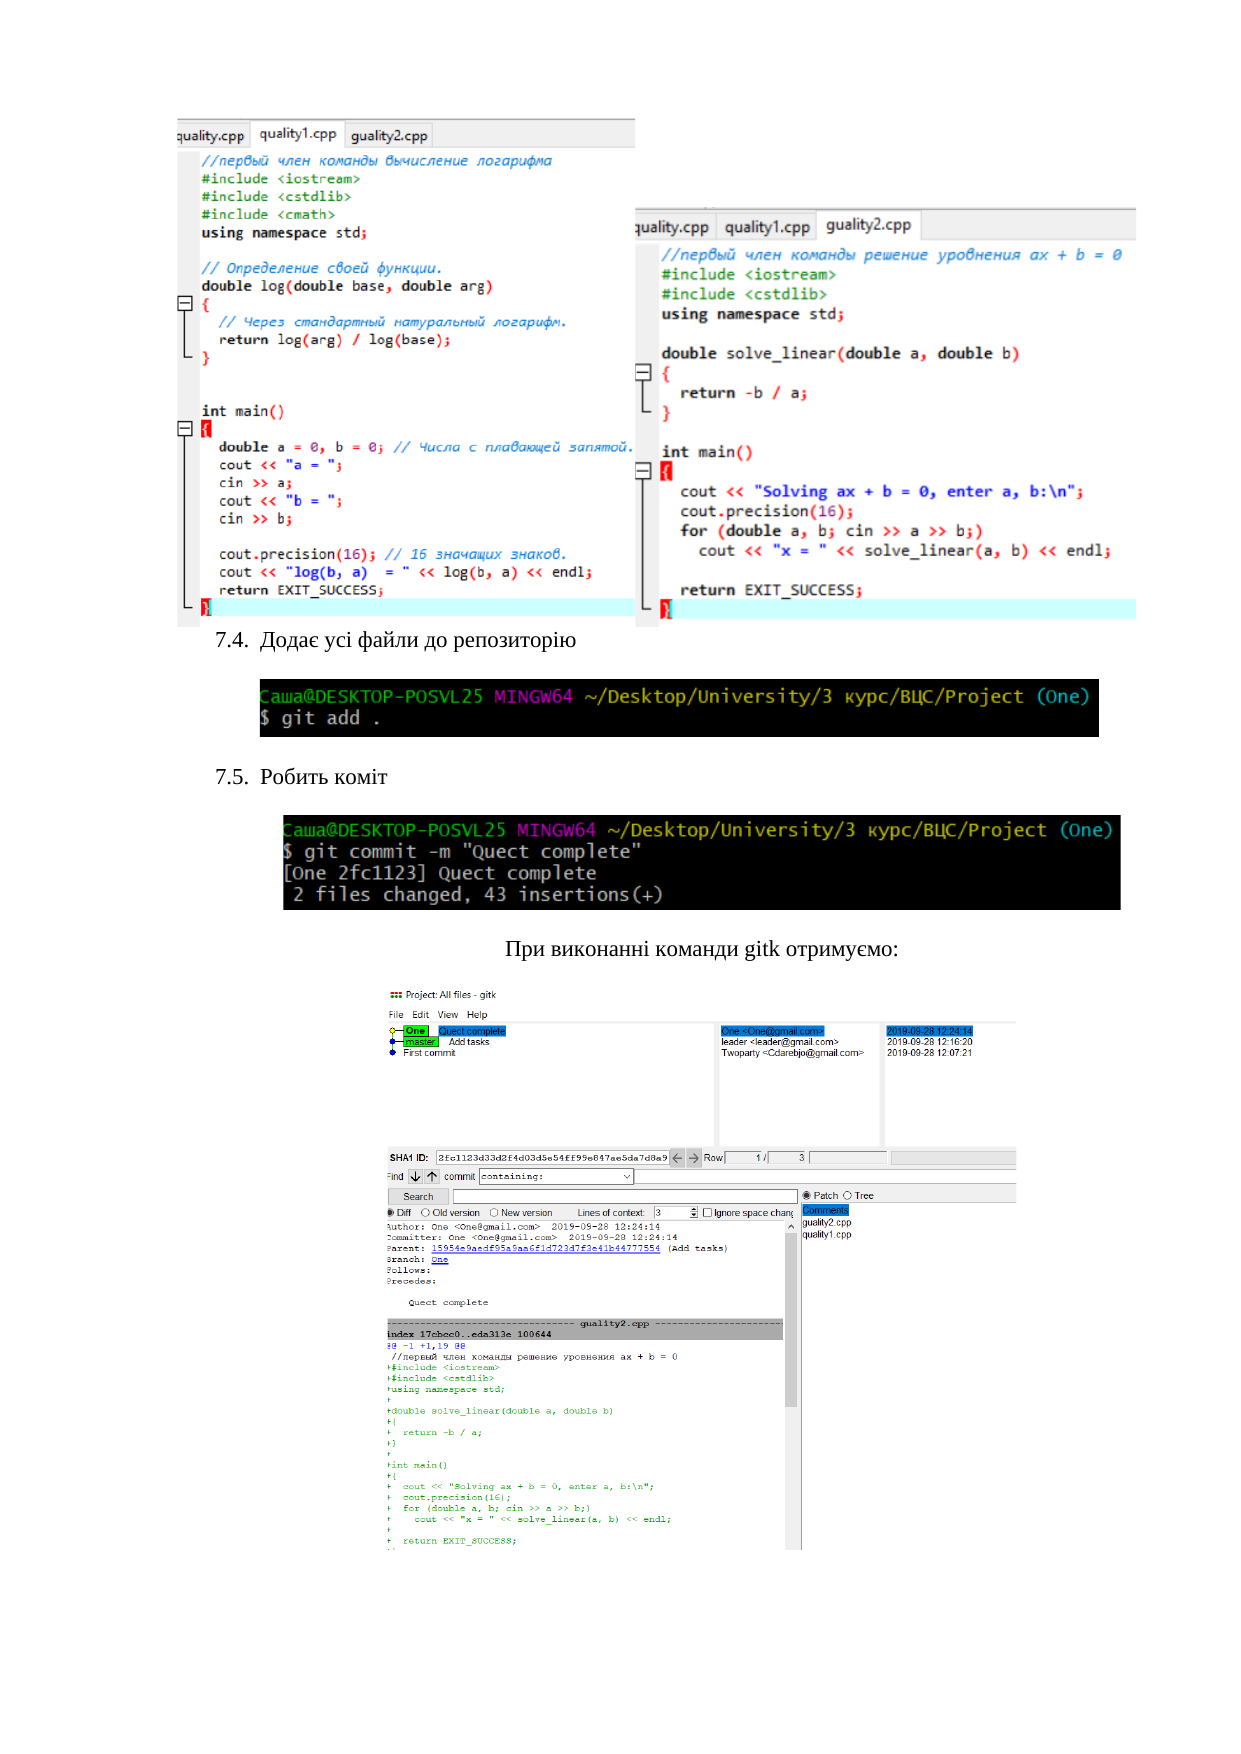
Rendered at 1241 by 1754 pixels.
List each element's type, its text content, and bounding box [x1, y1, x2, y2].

list Додає усі файли до репозиторію [215, 626, 1152, 653]
picture [177, 118, 1137, 627]
picture [283, 815, 1121, 910]
picture [387, 988, 1017, 1550]
text При виконанні команди gitk отримуємо: [252, 936, 1152, 962]
list Робить коміт [215, 763, 1152, 789]
picture [259, 679, 1099, 737]
